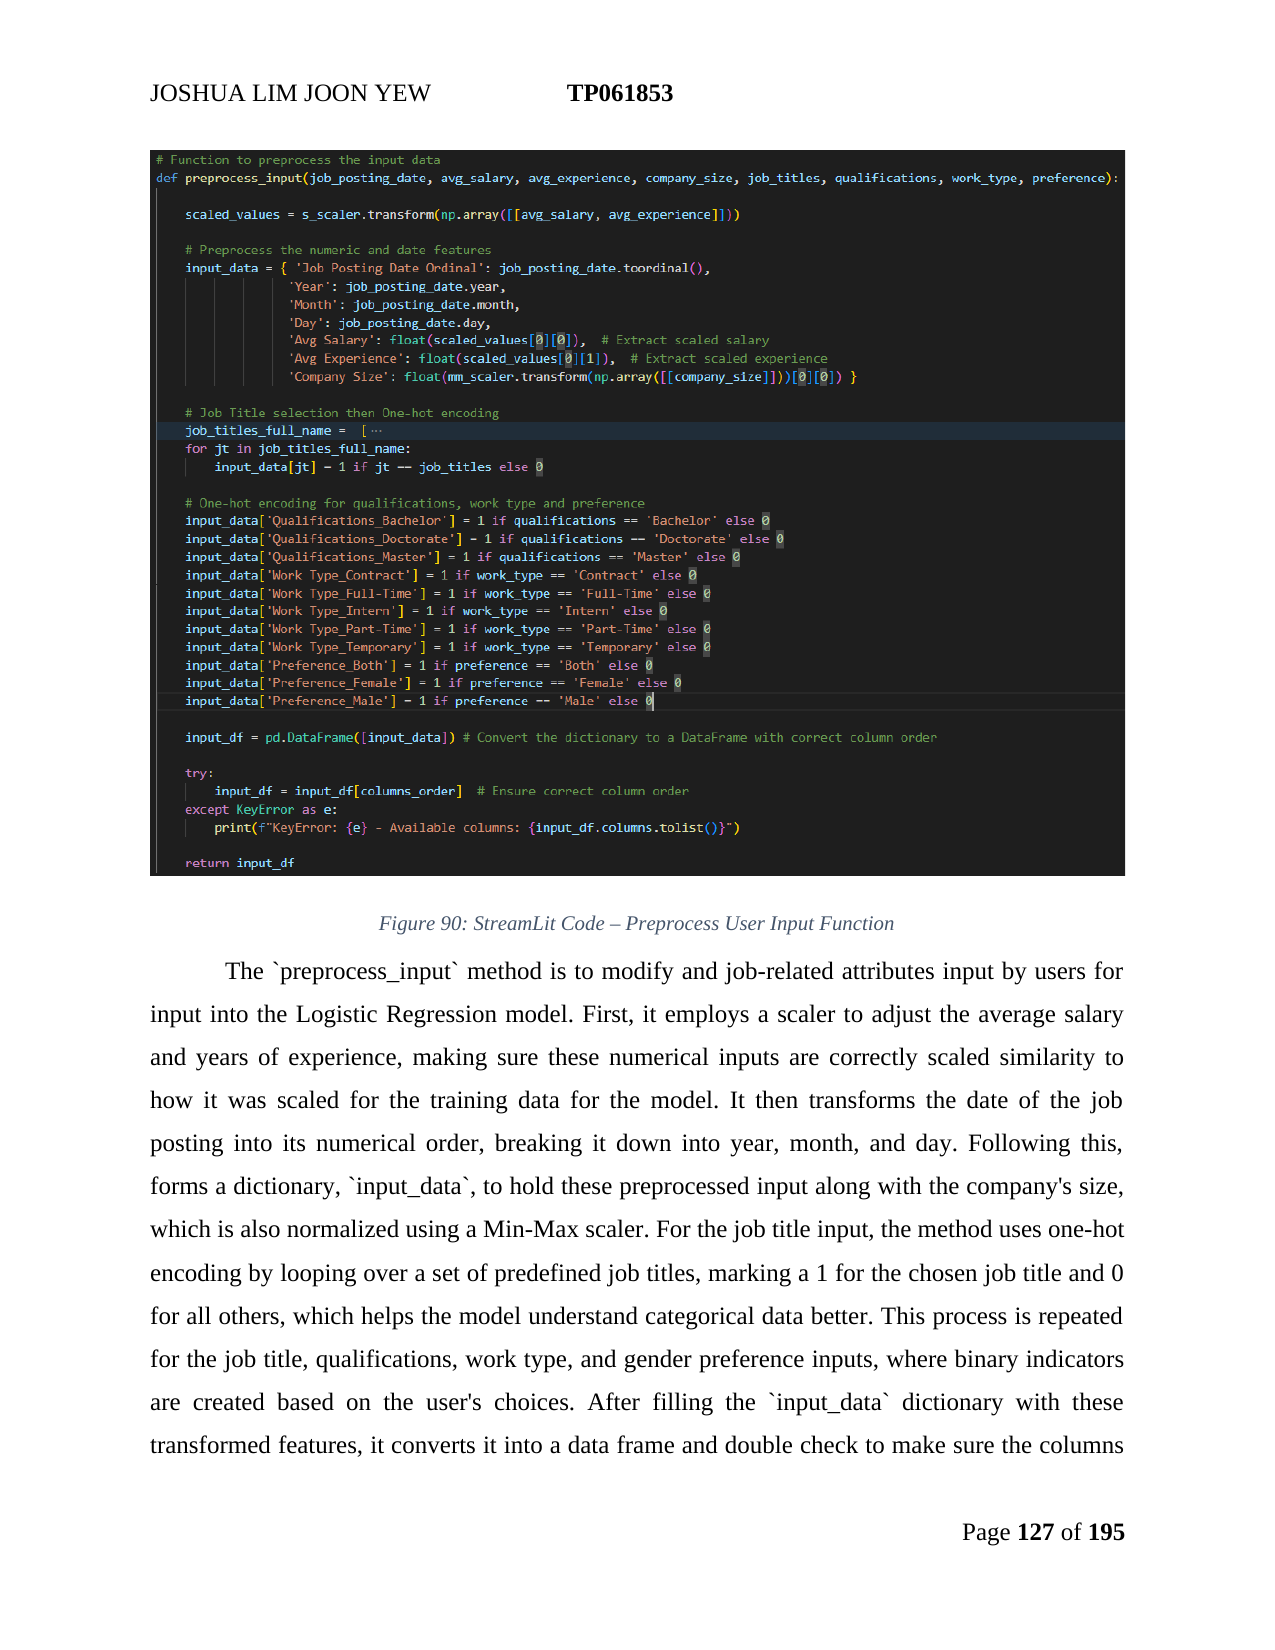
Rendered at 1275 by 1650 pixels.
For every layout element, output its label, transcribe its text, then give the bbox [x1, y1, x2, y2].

text Figure 90: StreamLit Code – Preprocess User Input Function [150, 911, 1125, 935]
picture [150, 150, 1125, 876]
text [150, 956, 1125, 1459]
